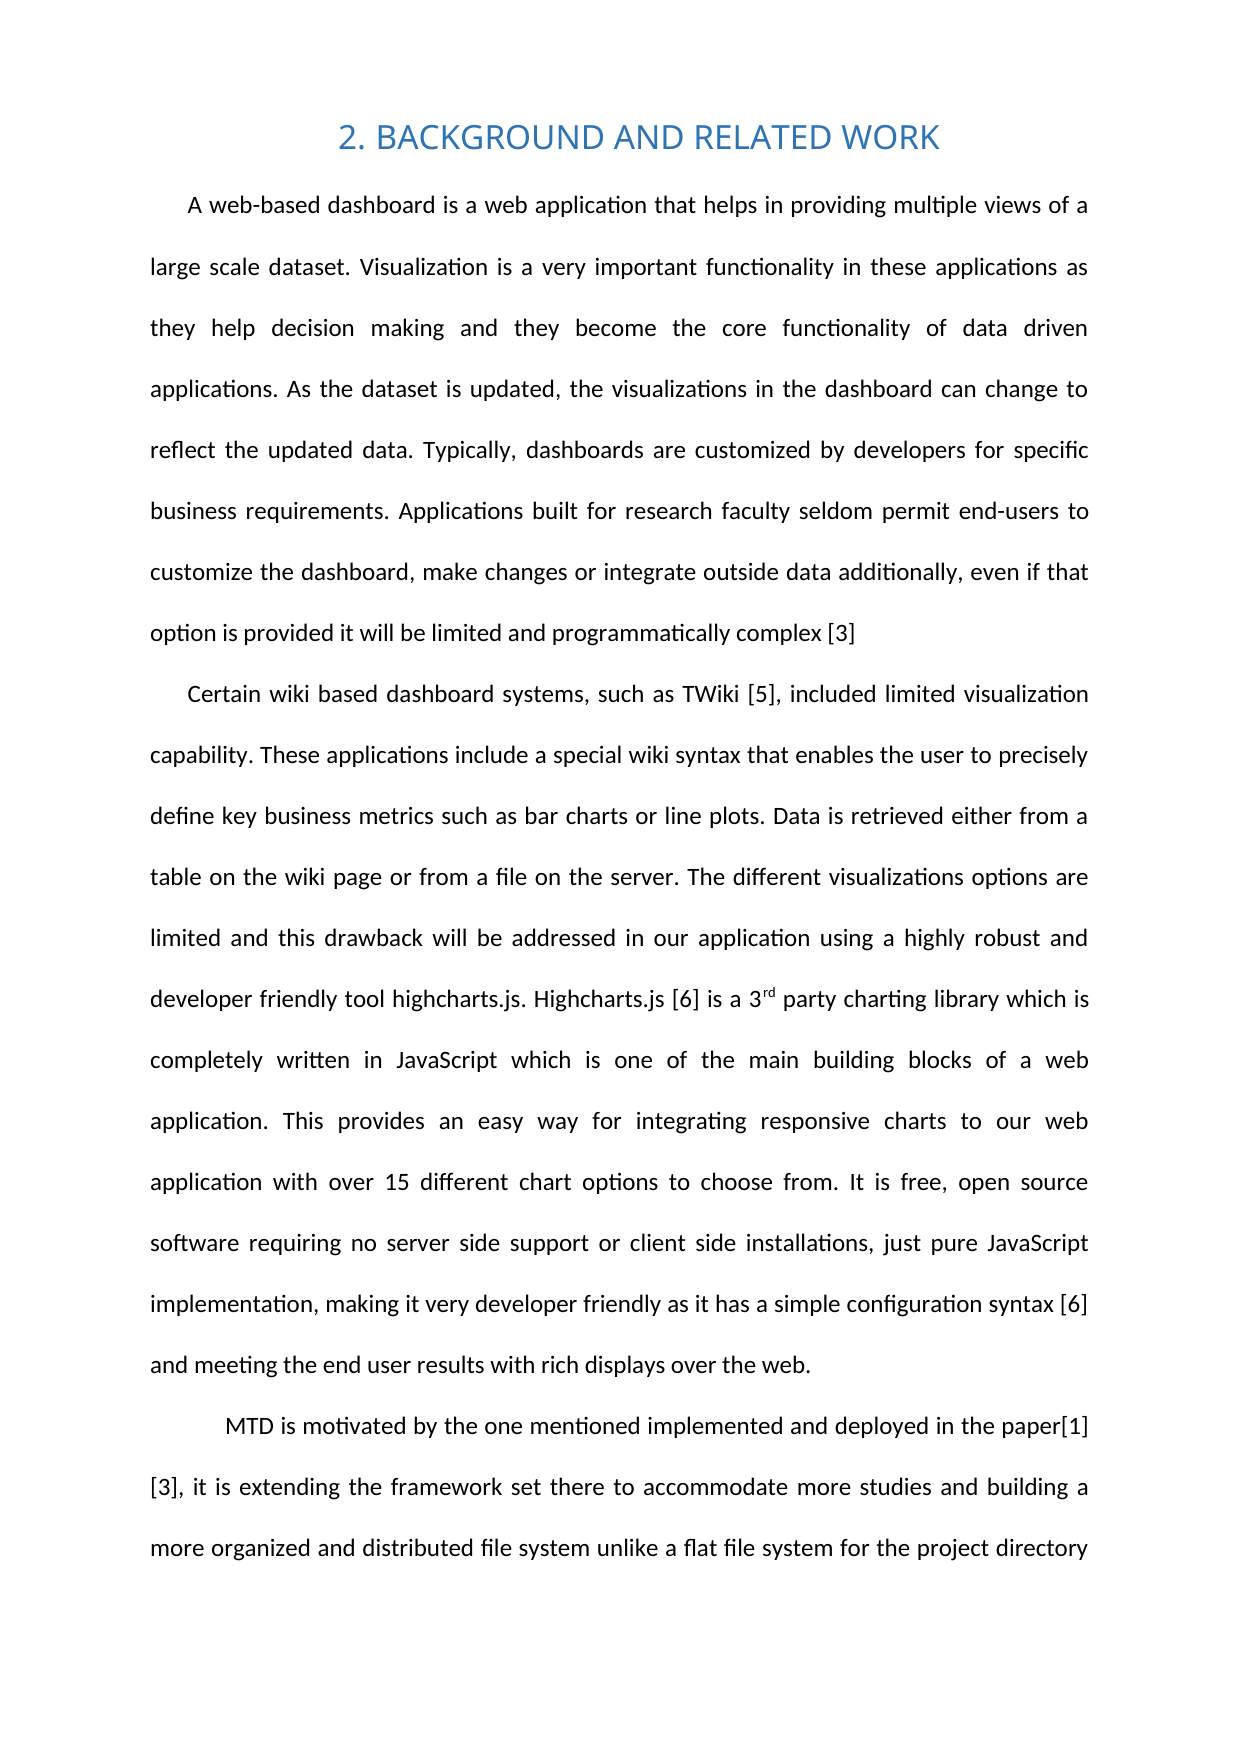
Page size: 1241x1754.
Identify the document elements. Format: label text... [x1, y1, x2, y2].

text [150, 1410, 1090, 1563]
subtitle BACKGROUND AND RELATED WORK [187, 114, 1090, 159]
text A web-based dashboard is a web application that helps in providing multiple views of a large scale dataset. Visualization is a very important functionality in these applications as they help decision making and they become the core functionality of data driven applications. As the dataset is updated, the visualizations in the dashboard can change to reflect the updated data. Typically, dashboards are customized by developers for specific business requirements. Applications built for research faculty seldom permit end-users to customize the dashboard, make changes or integrate outside data additionally, even if that option is provided it will be limited and programmatically complex [3] [150, 189, 1090, 647]
text Certain wiki based dashboard systems, such as TWiki [5], included limited visualization capability. These applications include a special wiki syntax that enables the user to precisely define key business metrics such as bar charts or line plots. Data is retrieved either from a table on the wiki page or from a file on the server. The different visualizations options are limited and this drawback will be addressed in our application using a highly robust and developer friendly tool highcharts.js. Highcharts.js [6] is a 3rd party charting library which is completely written in JavaScript which is one of the main building blocks of a web application. This provides an easy way for integrating responsive charts to our web application with over 15 different chart options to choose from. It is free, open source software requiring no server side support or client side installations, just pure JavaScript implementation, making it very developer friendly as it has a simple configuration syntax [6] and meeting the end user results with rich displays over the web. [150, 678, 1090, 1380]
